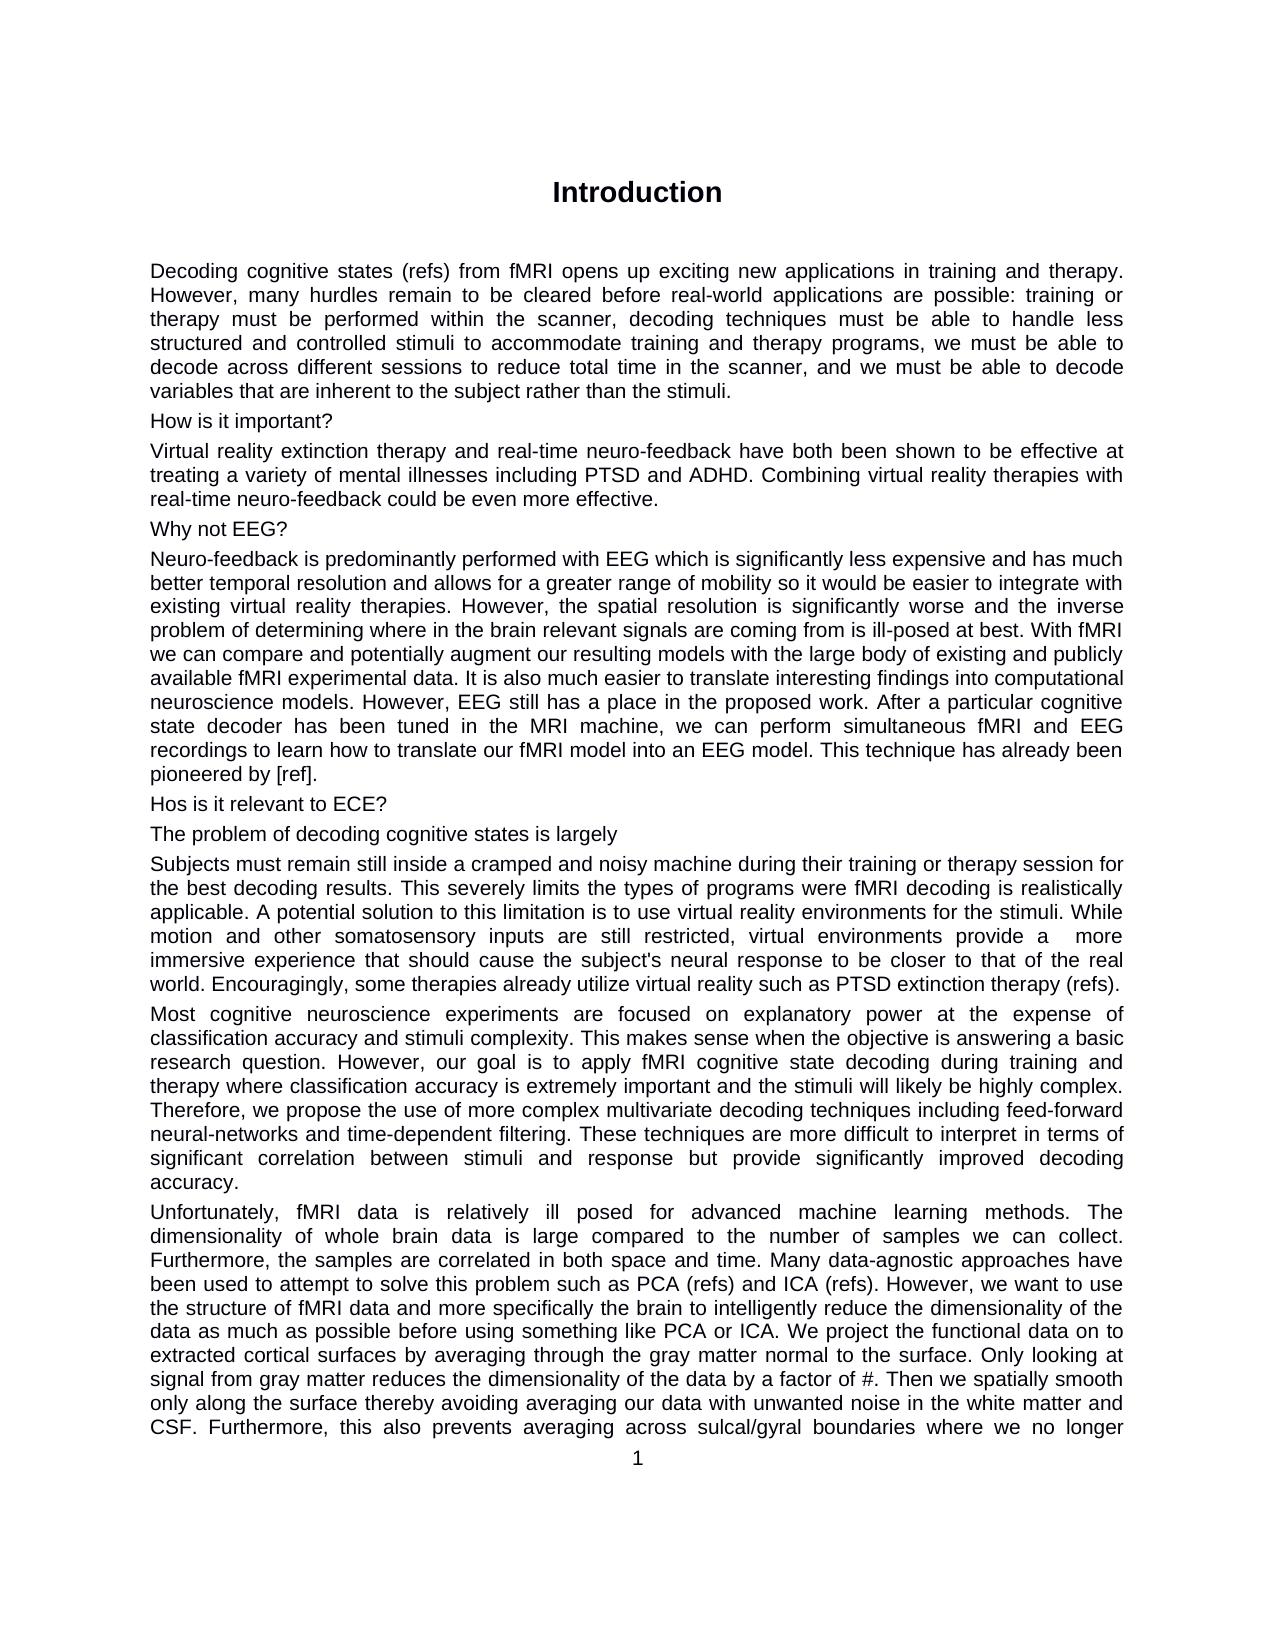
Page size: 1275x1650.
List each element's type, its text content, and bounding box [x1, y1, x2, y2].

text Virtual reality extinction therapy and real-time neuro-feedback have both been shown to be effective at treating a variety of mental illnesses including PTSD and ADHD. Combining virtual reality therapies with real-time neuro-feedback could be even more effective. [150, 438, 1125, 510]
text Why not EEG? [150, 516, 1125, 540]
text Subjects must remain still inside a cramped and noisy machine during their training or therapy session for the best decoding results. This severely limits the types of programs were fMRI decoding is realistically applicable. A potential solution to this limitation is to use virtual reality environments for the stimuli. While motion and other somatosensory inputs are still restricted, virtual environments provide a more immersive experience that should cause the subject's neural response to be closer to that of the real world. Encouragingly, some therapies already utilize virtual reality such as PTSD extinction therapy (refs). [150, 852, 1125, 996]
subtitle Introduction [150, 175, 1125, 234]
text How is it important? [150, 408, 1125, 432]
text Decoding cognitive states (refs) from fMRI opens up exciting new applications in training and therapy. However, many hurdles remain to be cleared before real-world applications are possible: training or therapy must be performed within the scanner, decoding techniques must be able to handle less structured and controlled stimuli to accommodate training and therapy programs, we must be able to decode across different sessions to reduce total time in the scanner, and we must be able to decode variables that are inherent to the subject rather than the stimuli. [150, 259, 1125, 402]
text The problem of decoding cognitive states is largely [150, 822, 1125, 846]
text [150, 1199, 1125, 1439]
text Most cognitive neuroscience experiments are focused on explanatory power at the expense of classification accuracy and stimuli complexity. This makes sense when the objective is answering a basic research question. However, our goal is to apply fMRI cognitive state decoding during training and therapy where classification accuracy is extremely important and the stimuli will likely be highly complex. Therefore, we propose the use of more complex multivariate decoding techniques including feed-forward neural-networks and time-dependent filtering. These techniques are more difficult to interpret in terms of significant correlation between stimuli and response but provide significantly improved decoding accuracy. [150, 1002, 1125, 1193]
text Neuro-feedback is predominantly performed with EEG which is significantly less expensive and has much better temporal resolution and allows for a greater range of mobility so it would be easier to integrate with existing virtual reality therapies. However, the spatial resolution is significantly worse and the inverse problem of determining where in the brain relevant signals are coming from is ill-posed at best. With fMRI we can compare and potentially augment our resulting models with the large body of existing and publicly available fMRI experimental data. It is also much easier to translate interesting findings into computational neuroscience models. However, EEG still has a place in the proposed work. After a particular cognitive state decoder has been tuned in the MRI machine, we can perform simultaneous fMRI and EEG recordings to learn how to translate our fMRI model into an EEG model. This technique has already been pioneered by [ref]. [150, 546, 1125, 786]
text Hos is it relevant to ECE? [150, 792, 1125, 816]
